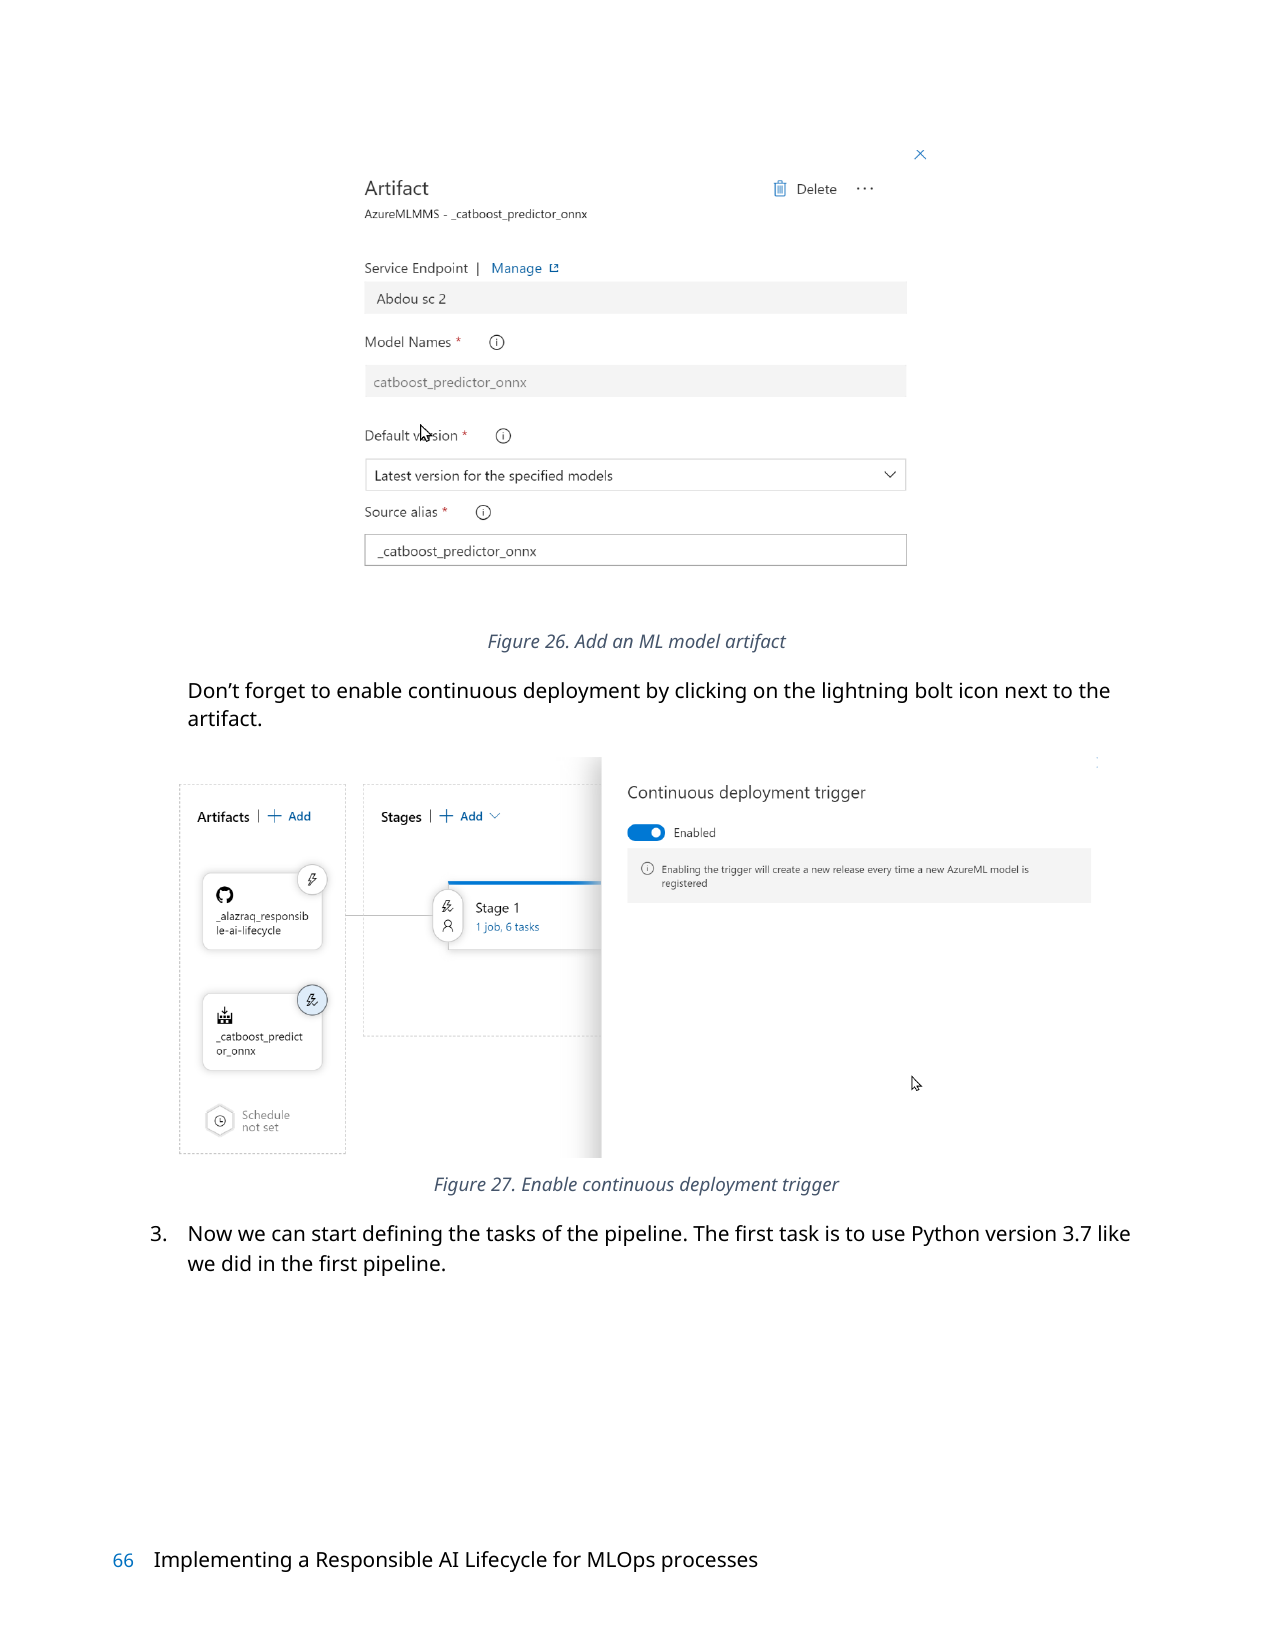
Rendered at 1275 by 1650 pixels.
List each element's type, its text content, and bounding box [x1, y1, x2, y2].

list Now we can start defining the tasks of the pipeline. The first task is to use Python version 3.7 like we did in the first pipeline. [150, 1219, 1162, 1277]
list Don’t forget to enable continuous deployment by clicking on the lightning bolt icon next to the artifact. [187, 676, 1162, 733]
picture [345, 150, 930, 616]
picture [177, 757, 1098, 1158]
